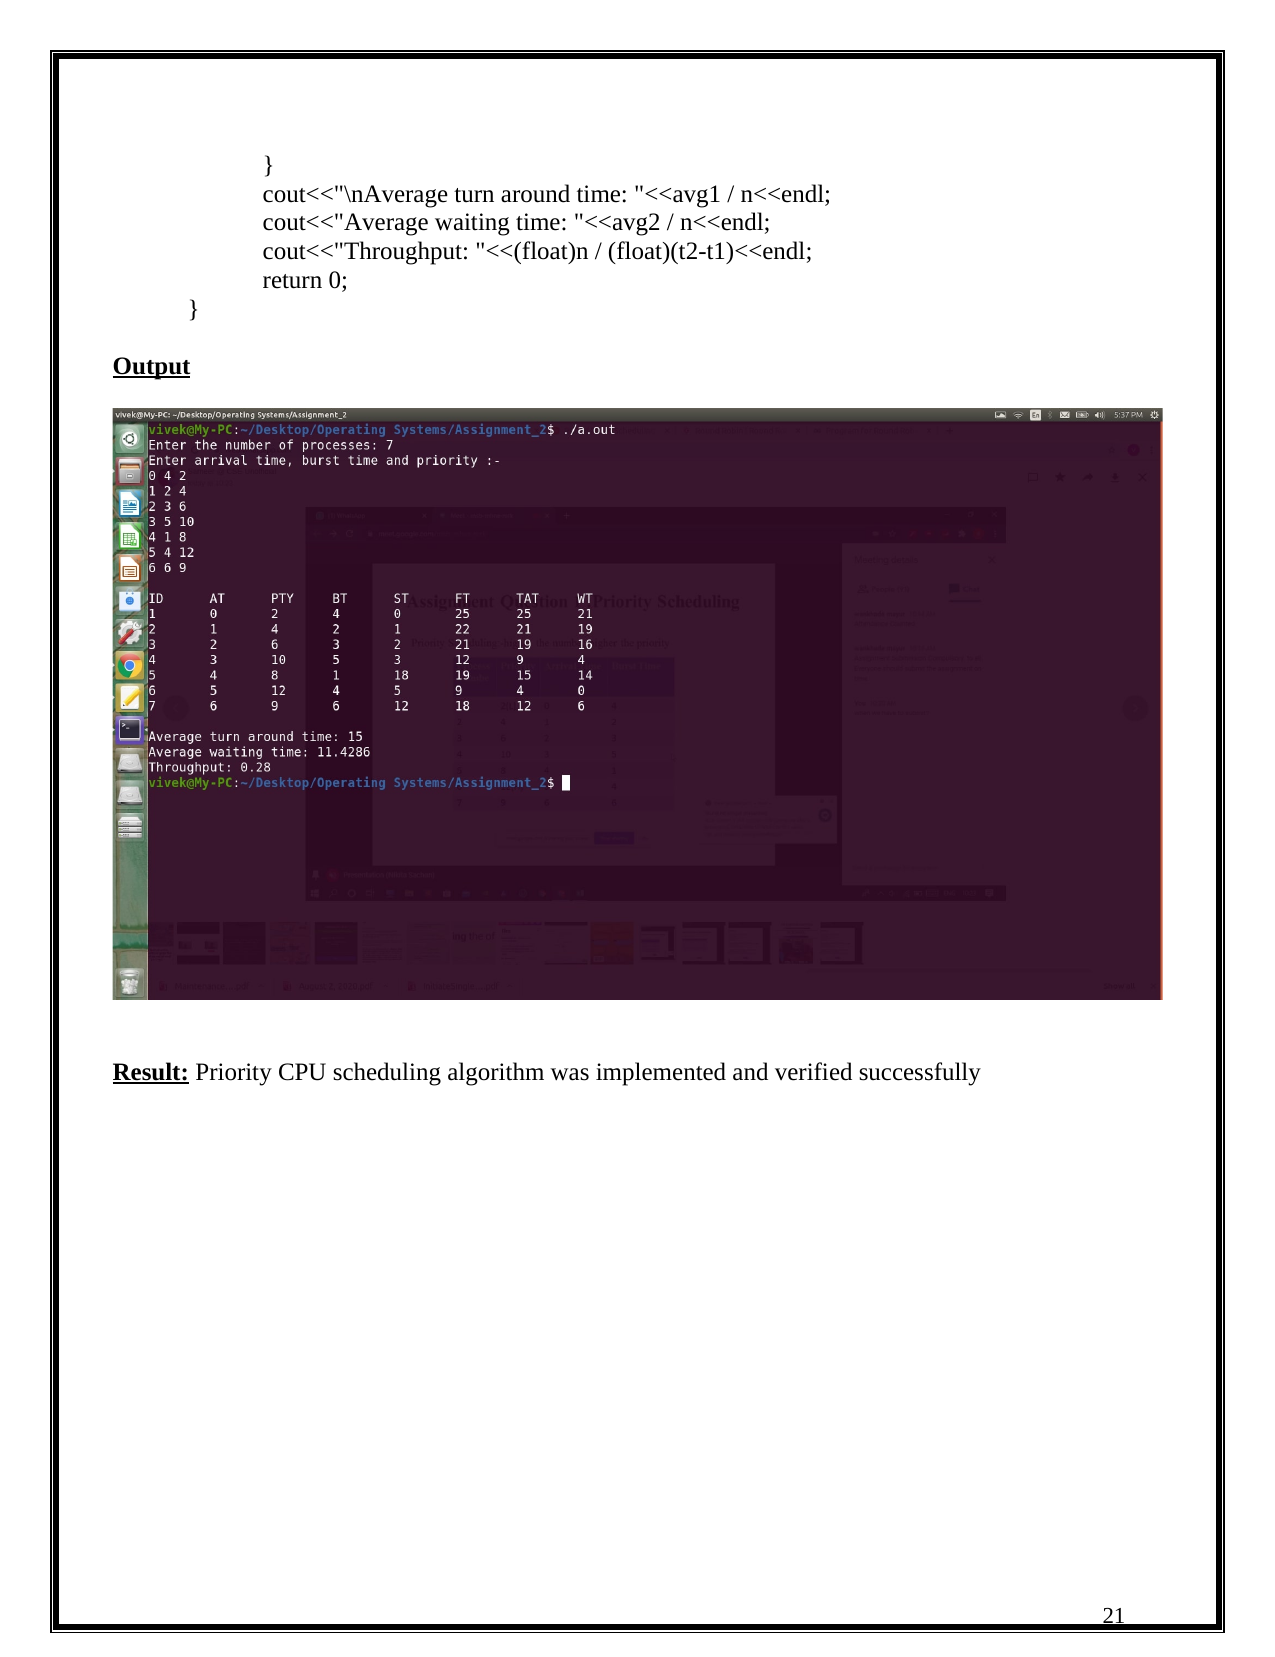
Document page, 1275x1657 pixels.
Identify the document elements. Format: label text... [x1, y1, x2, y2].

text cout<<"Throughput: "<<(float)n / (float)(t2-t1)<<endl; [187, 236, 1162, 265]
picture [112, 408, 1163, 1000]
text } [187, 294, 1162, 322]
text } [187, 150, 1162, 179]
text cout<<"Average waiting time: "<<avg2 / n<<endl; [187, 207, 1162, 236]
text cout<<"\nAverage turn around time: "<<avg1 / n<<endl; [187, 179, 1162, 207]
text Output [112, 351, 1162, 380]
text Result: Priority CPU scheduling algorithm was implemented and verified successfully [112, 1057, 1162, 1086]
text return 0; [187, 265, 1162, 294]
